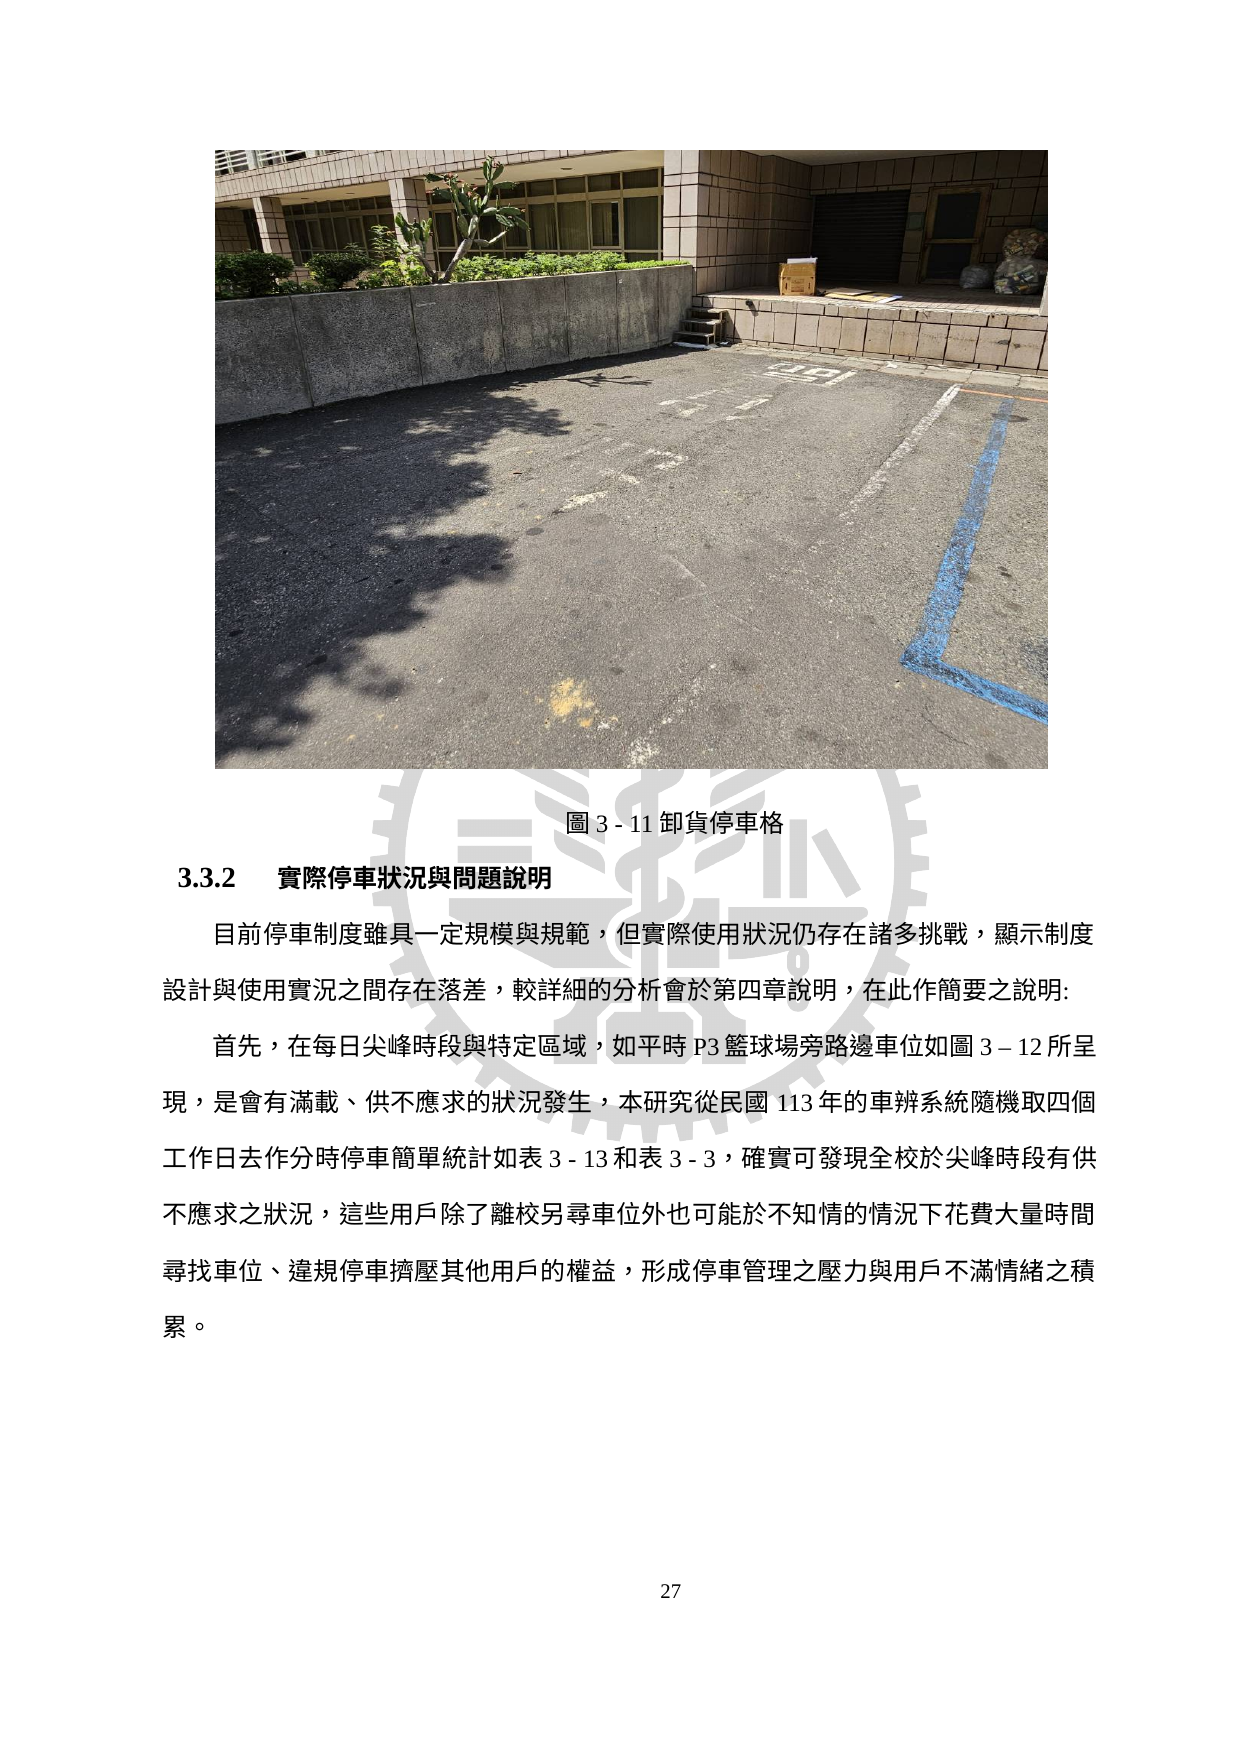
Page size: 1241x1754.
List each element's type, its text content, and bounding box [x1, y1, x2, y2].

picture [215, 150, 1048, 769]
subtitle 實際停車狀況與問題說明 [177, 858, 1097, 896]
text 首先，在每日尖峰時段與特定區域，如平時P3籃球場旁路邊車位如圖3 – 12所呈現，是會有滿載、供不應求的狀況發生，本研究從民國113年的車辨系統隨機取四個工作日去作分時停車簡單統計如表3 - 13和表3 - 3，確實可發現全校於尖峰時段有供不應求之狀況，這些用戶除了離校另尋車位外也可能於不知情的情況下花費大量時間尋找車位、違規停車擠壓其他用戶的權益，形成停車管理之壓力與用戶不滿情緒之積累。 [162, 1026, 1097, 1344]
text 目前停車制度雖具一定規模與規範，但實際使用狀況仍存在諸多挑戰，顯示制度設計與使用實況之間存在落差，較詳細的分析會於第四章說明，在此作簡要之說明: [162, 914, 1097, 1007]
text 圖 3 - 11 卸貨停車格 [202, 802, 1097, 840]
